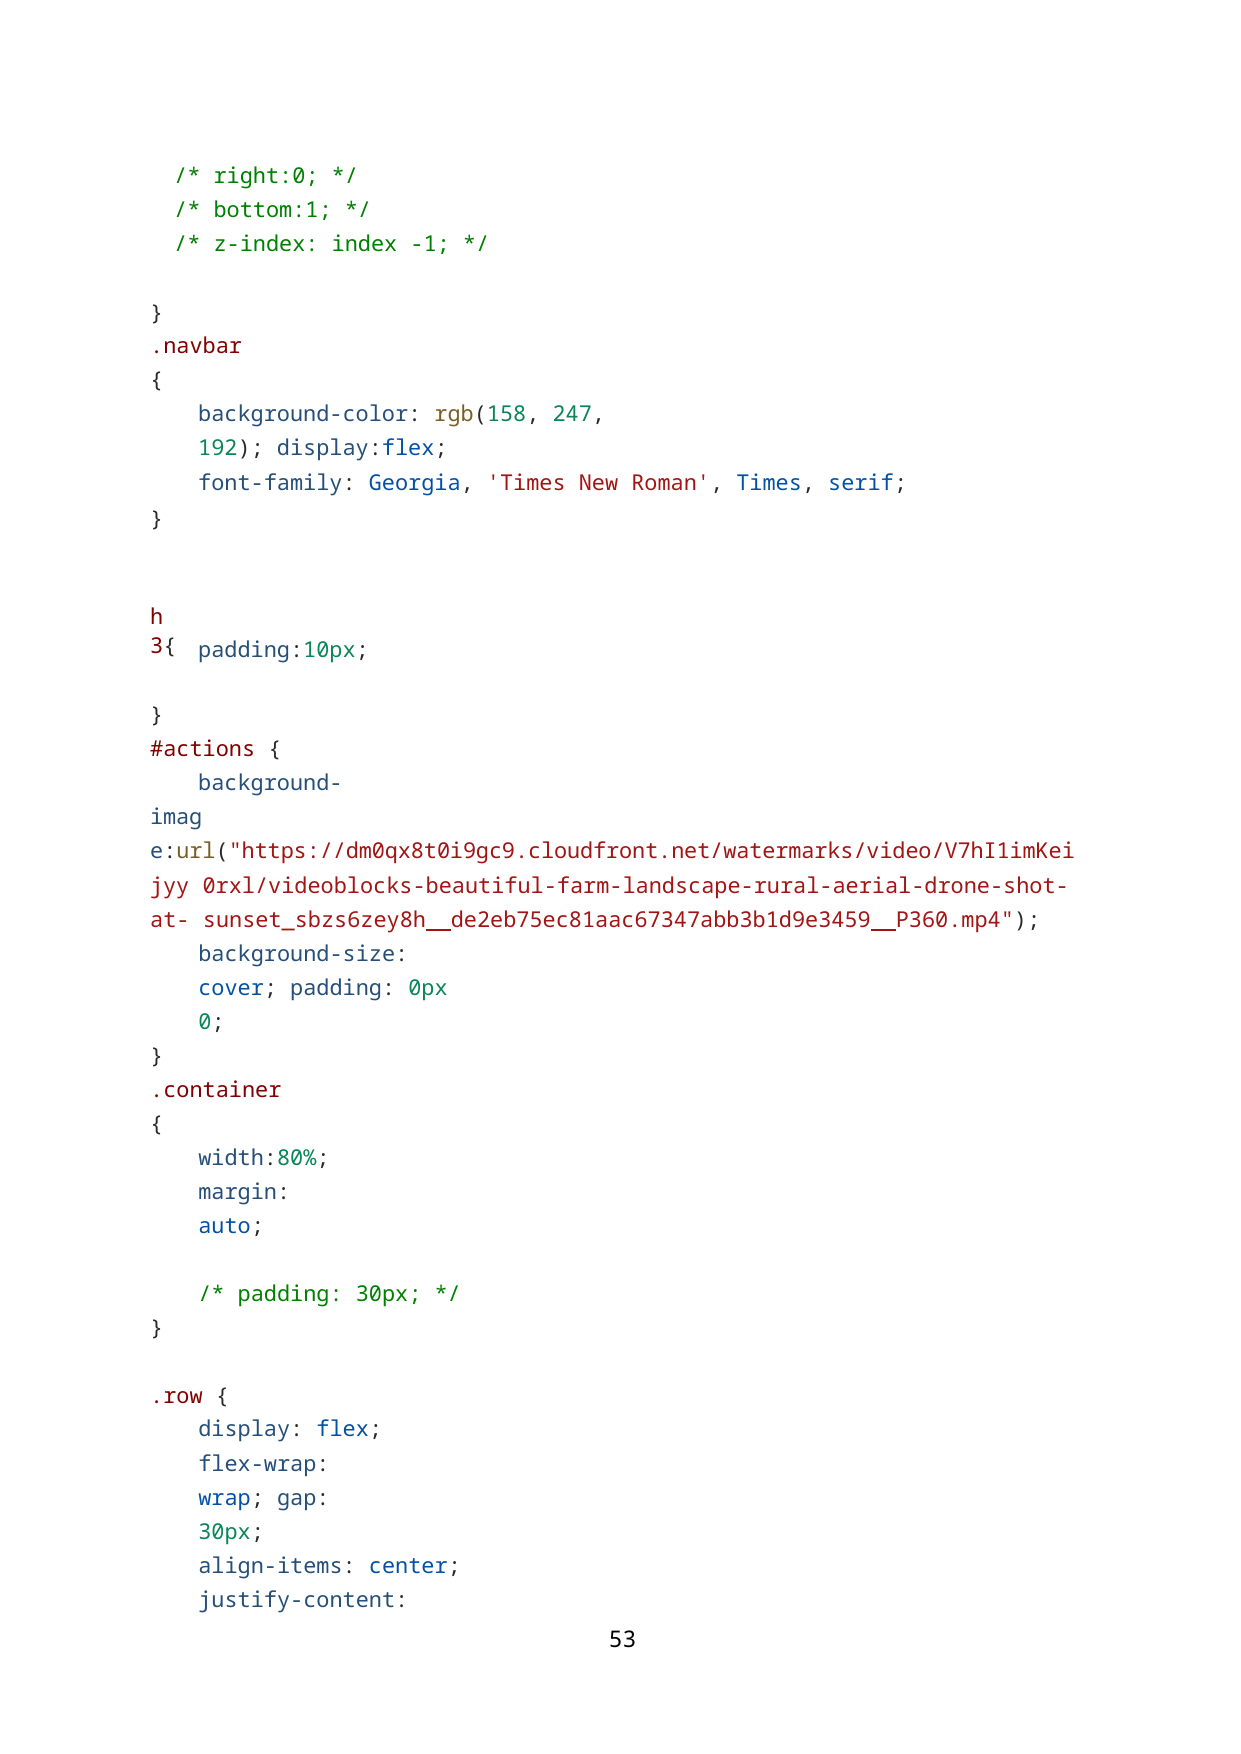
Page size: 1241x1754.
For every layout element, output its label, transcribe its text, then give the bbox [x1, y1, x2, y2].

text { [150, 364, 1217, 394]
text width:80%; margin: auto; [198, 1142, 368, 1240]
text display: flex; flex-wrap: wrap; gap: 30px; [198, 1413, 391, 1546]
text background- image:url("https://dm0qx8t0i9gc9.cloudfront.net/watermarks/video/V7hI1imKeijyy 0rxl/videoblocks-beautiful-farm-landscape-rural-aerial-drone-shot-at- sunset_sbzs6zey8h de2eb75ec81aac67347abb3b1d9e3459 P360.mp4"); [150, 767, 1087, 933]
text h3{ [150, 601, 186, 660]
text background-size: cover; padding: 0px 0; [198, 938, 476, 1036]
text .container [150, 1074, 1217, 1104]
text /* z-index: index -1; */ [174, 228, 1217, 257]
text /* right:0; */ [174, 160, 1217, 189]
text padding:10px; [198, 634, 1217, 664]
text } [150, 1040, 1217, 1070]
text { [150, 1108, 1217, 1138]
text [198, 1550, 487, 1614]
text } [150, 699, 186, 729]
text font-family: Georgia, 'Times New Roman', Times, serif; [198, 467, 1217, 497]
text } [150, 502, 186, 532]
text background-color: rgb(158, 247, 192); display:flex; [198, 398, 645, 462]
text .navbar [150, 330, 1217, 360]
text #actions { [150, 733, 1217, 763]
text .row { [150, 1379, 1217, 1409]
text /* bottom:1; */ [174, 194, 1217, 223]
text } [150, 1312, 1217, 1341]
text } [150, 296, 1217, 326]
text /* padding: 30px; */ [198, 1278, 1217, 1307]
